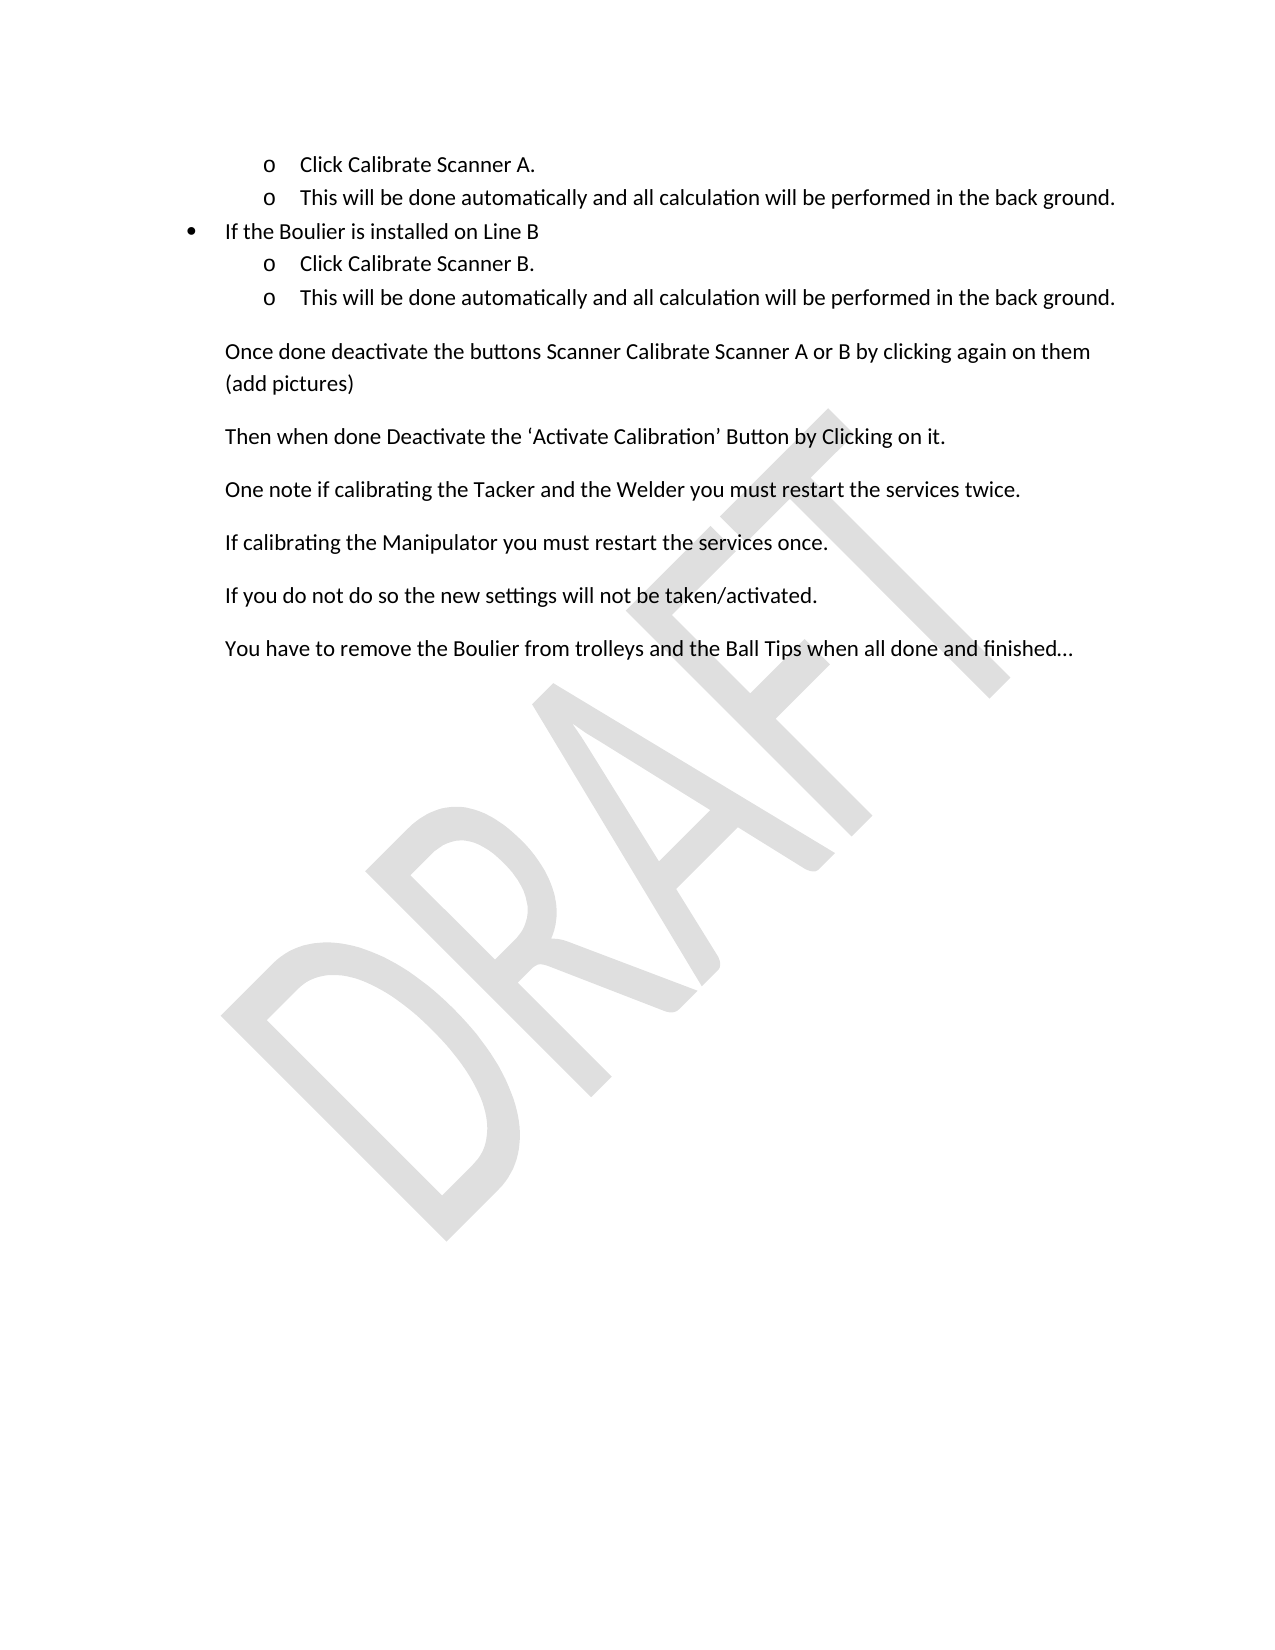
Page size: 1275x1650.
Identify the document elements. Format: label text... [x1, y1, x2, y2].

list Click Calibrate Scanner A. [262, 150, 1125, 179]
list Click Calibrate Scanner B. [262, 249, 1125, 278]
text If you do not do so the new settings will not be taken/activated. [225, 581, 1125, 609]
text One note if calibrating the Tacker and the Welder you must restart the services twice. [225, 475, 1125, 503]
text If calibrating the Manipulator you must restart the services once. [225, 528, 1125, 556]
text You have to remove the Boulier from trolleys and the Ball Tips when all done and finished… [225, 634, 1125, 662]
list If the Boulier is installed on Line B [187, 217, 1125, 245]
text Once done deactivate the buttons Scanner Calibrate Scanner A or B by clicking again on them (add pictures) [225, 337, 1125, 397]
text Then when done Deactivate the ‘Activate Calibration’ Button by Clicking on it. [225, 422, 1125, 450]
list This will be done automatically and all calculation will be performed in the back ground. [262, 283, 1125, 312]
list This will be done automatically and all calculation will be performed in the back ground. [262, 183, 1125, 213]
